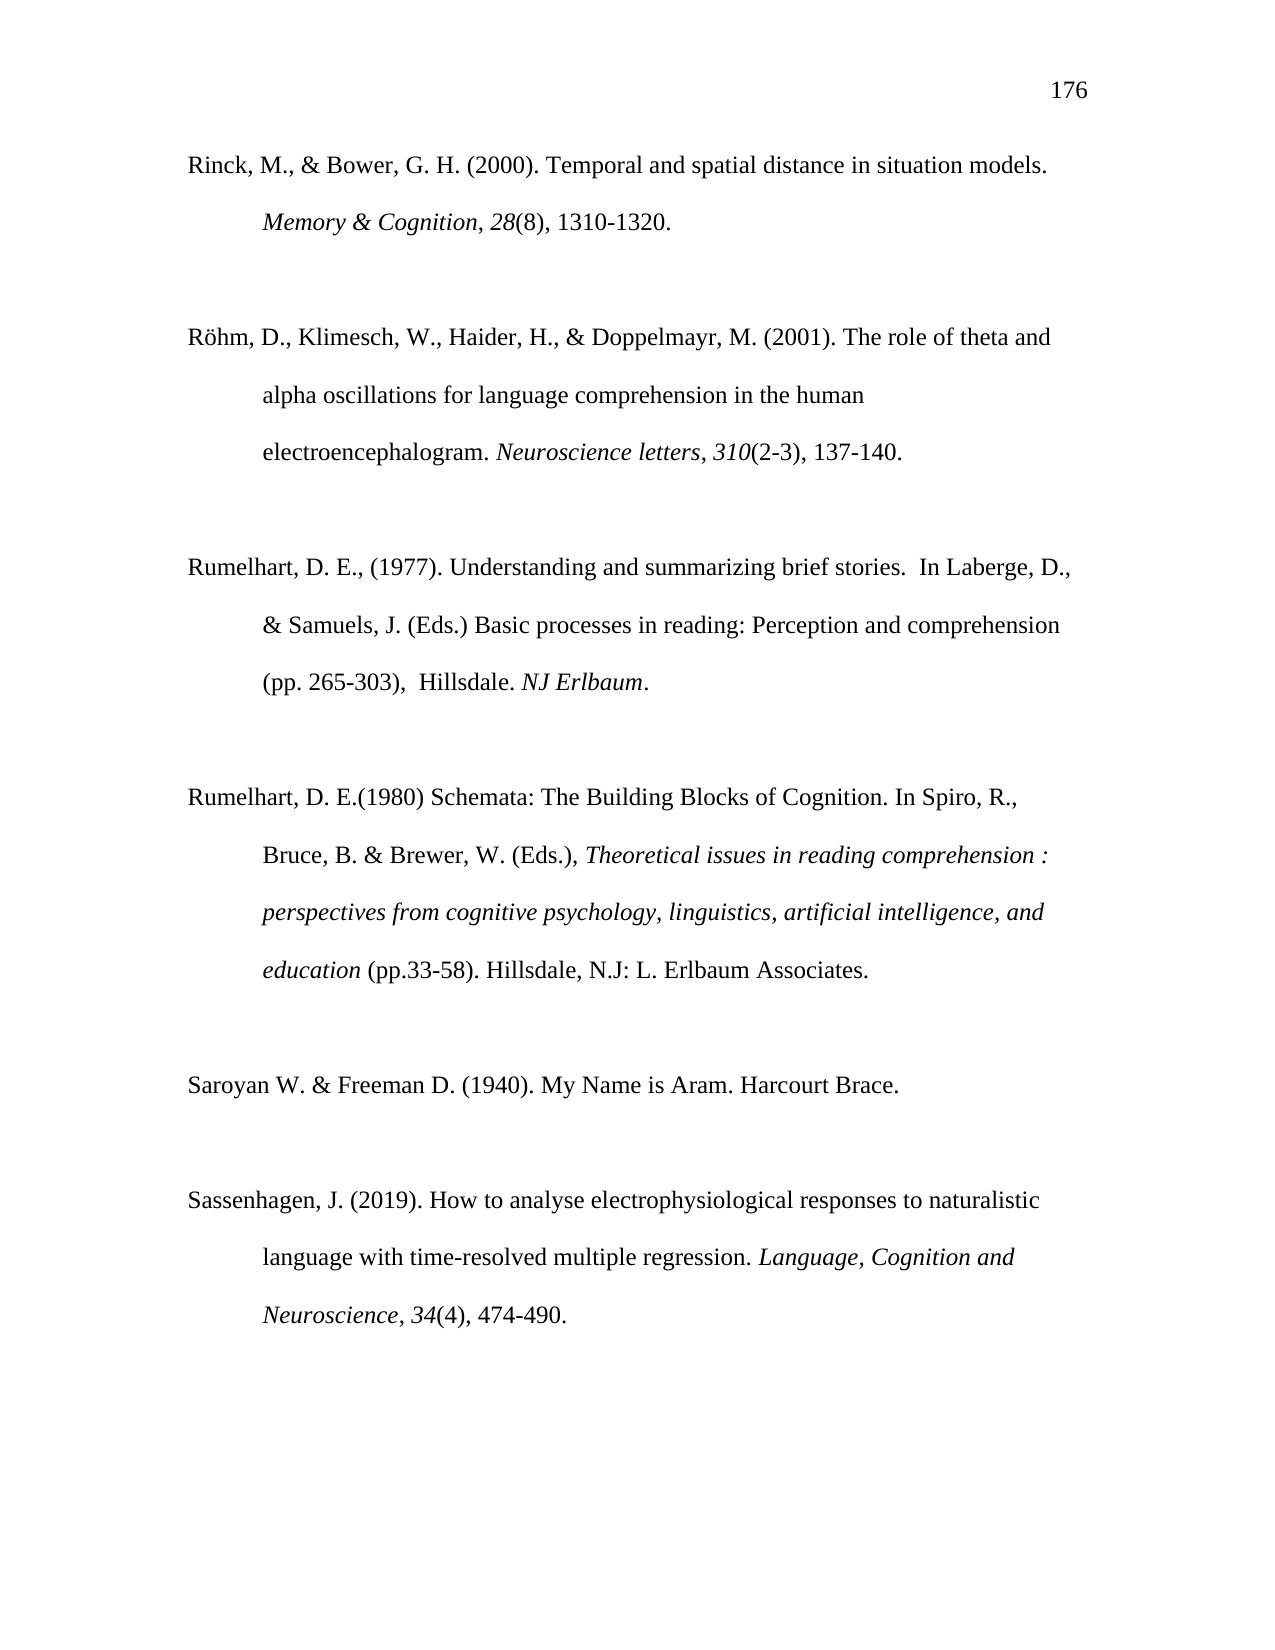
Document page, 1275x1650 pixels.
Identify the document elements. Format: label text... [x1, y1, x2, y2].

text Saroyan W. & Freeman D. (1940). My Name is Aram. Harcourt Brace. [187, 1070, 1087, 1099]
text Rinck, M., & Bower, G. H. (2000). Temporal and spatial distance in situation models. Memory & Cognition, 28(8), 1310-1320. [187, 150, 1087, 236]
text Sassenhagen, J. (2019). How to analyse electrophysiological responses to naturalistic language with time-resolved multiple regression. Language, Cognition and Neuroscience, 34(4), 474-490. [187, 1185, 1087, 1329]
text Röhm, D., Klimesch, W., Haider, H., & Doppelmayr, M. (2001). The role of theta and alpha oscillations for language comprehension in the human electroencephalogram. Neuroscience letters, 310(2-3), 137-140. [187, 322, 1087, 466]
text Rumelhart, D. E., (1977). Understanding and summarizing brief stories. In Laberge, D., & Samuels, J. (Eds.) Basic processes in reading: Perception and comprehension (pp. 265-303), Hillsdale. NJ Erlbaum. [187, 552, 1087, 696]
text Rumelhart, D. E.(1980) Schemata: The Building Blocks of Cognition. In Spiro, R., Bruce, B. & Brewer, W. (Eds.), Theoretical issues in reading comprehension : perspectives from cognitive psychology, linguistics, artificial intelligence, and education (pp.33-58). Hillsdale, N.J: L. Erlbaum Associates. [187, 782, 1087, 984]
